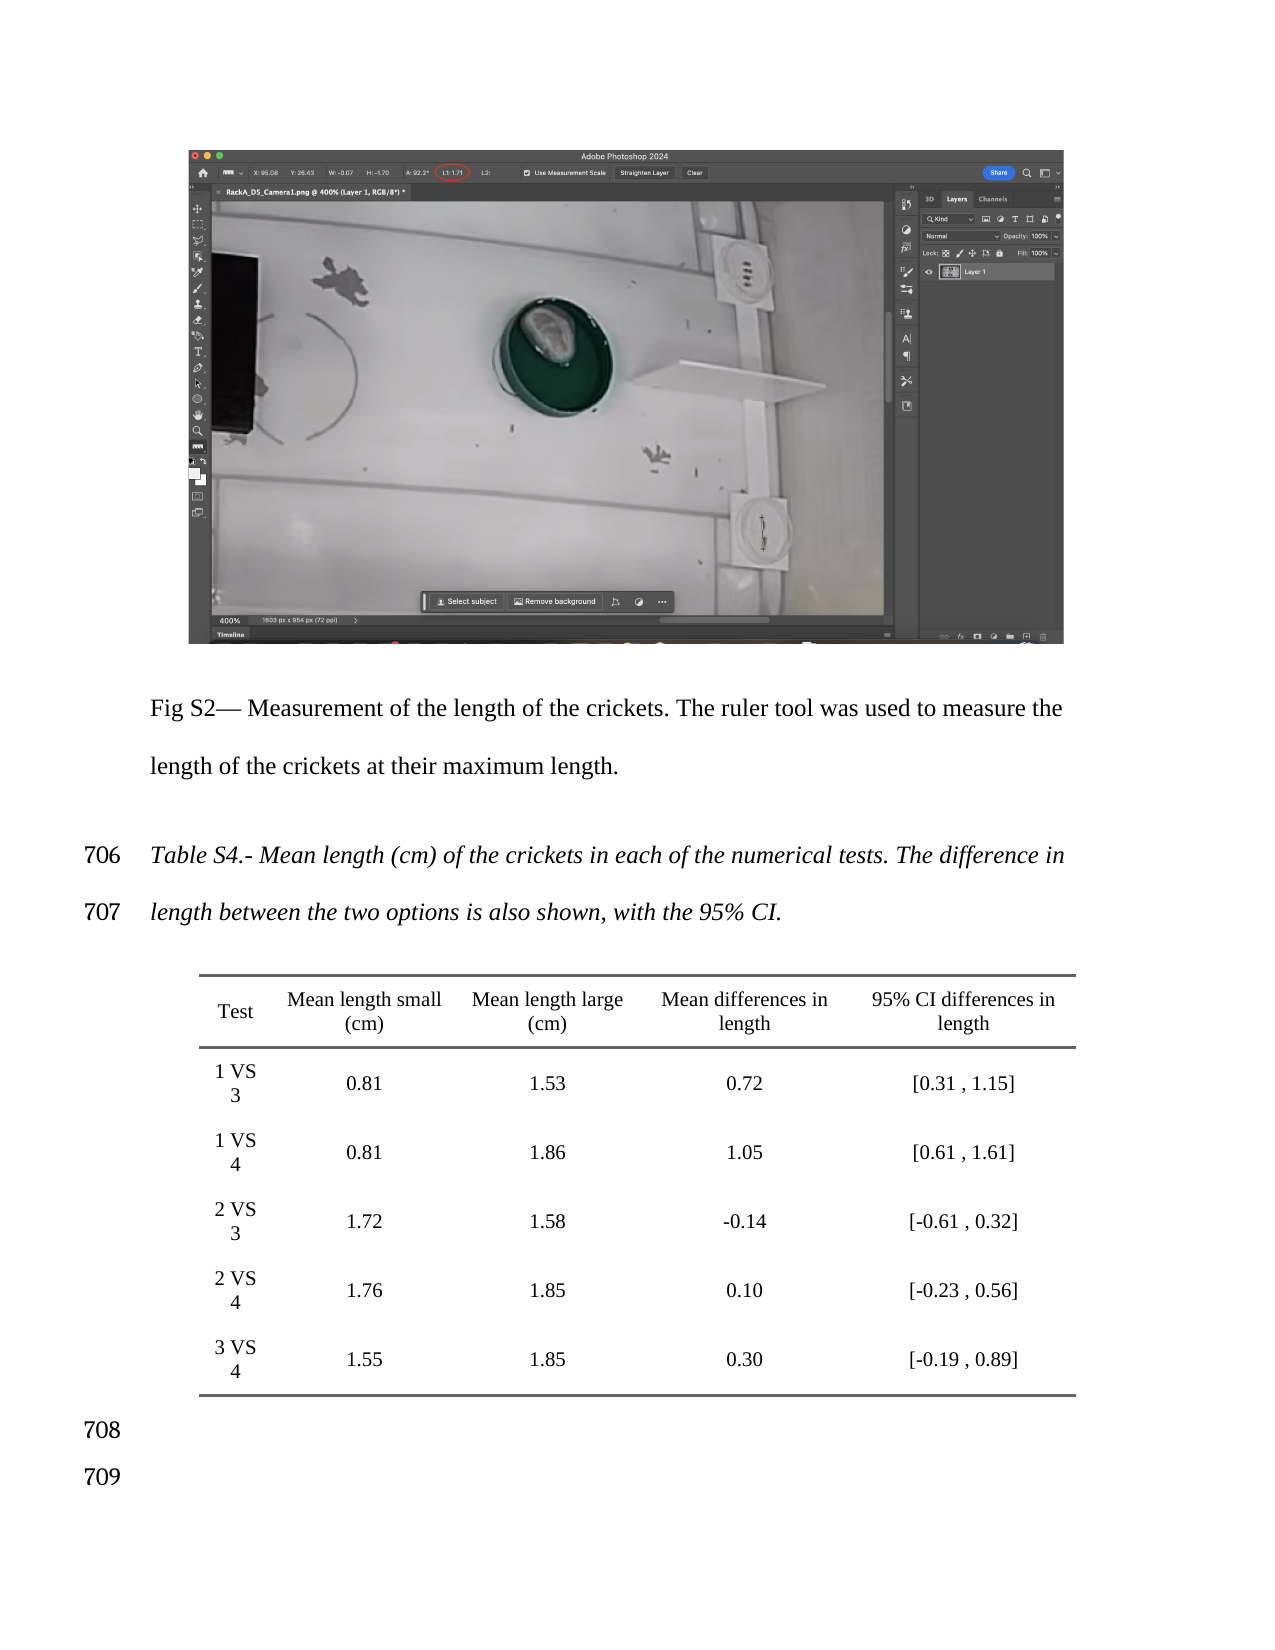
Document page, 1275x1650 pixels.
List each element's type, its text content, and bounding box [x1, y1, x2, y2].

table_cell 1.05 [638, 1118, 851, 1187]
table_cell 0.81 [272, 1049, 456, 1118]
table_cell -0.14 [638, 1187, 851, 1256]
table_cell 1 VS 4 [199, 1118, 272, 1187]
table_cell 1.53 [456, 1049, 638, 1118]
table_cell 1.76 [272, 1256, 456, 1324]
table_cell 3 VS 4 [199, 1325, 272, 1393]
table_cell 1.86 [456, 1118, 638, 1187]
text Table S4.- Mean length (cm) of the crickets in each of the numerical tests. The difference in length between the two options is also shown, with the 95% CI. [150, 840, 1125, 926]
table_header 95% CI differences in length [851, 977, 1076, 1046]
table_header Mean differences in length [638, 977, 851, 1046]
table_cell 1.72 [272, 1187, 456, 1256]
picture [188, 150, 1064, 644]
table_cell [-0.19 , 0.89] [851, 1325, 1076, 1393]
table_cell 2 VS 4 [199, 1256, 272, 1324]
table_cell 0.81 [272, 1118, 456, 1187]
table_header Mean length large (cm) [456, 977, 638, 1046]
table_cell 1.58 [456, 1187, 638, 1256]
table_cell 1.85 [456, 1325, 638, 1393]
table_header Mean length small (cm) [272, 977, 456, 1046]
table_cell 0.72 [638, 1049, 851, 1118]
table_cell 0.30 [638, 1325, 851, 1393]
table_cell [-0.61 , 0.32] [851, 1187, 1076, 1256]
table_cell 1.85 [456, 1256, 638, 1324]
table_cell 0.10 [638, 1256, 851, 1324]
table_header Test [199, 977, 272, 1046]
table_cell [0.61 , 1.61] [851, 1118, 1076, 1187]
table_cell 1 VS 3 [199, 1049, 272, 1118]
table_header Fig S2— Measurement of the length of the crickets. The ruler tool was used to measure the length of the crickets at their maximum length. [139, 150, 1114, 821]
table_cell [0.31 , 1.15] [851, 1049, 1076, 1118]
table_cell 2 VS 3 [199, 1187, 272, 1256]
table_cell [-0.23 , 0.56] [851, 1256, 1076, 1324]
table_cell 1.55 [272, 1325, 456, 1393]
